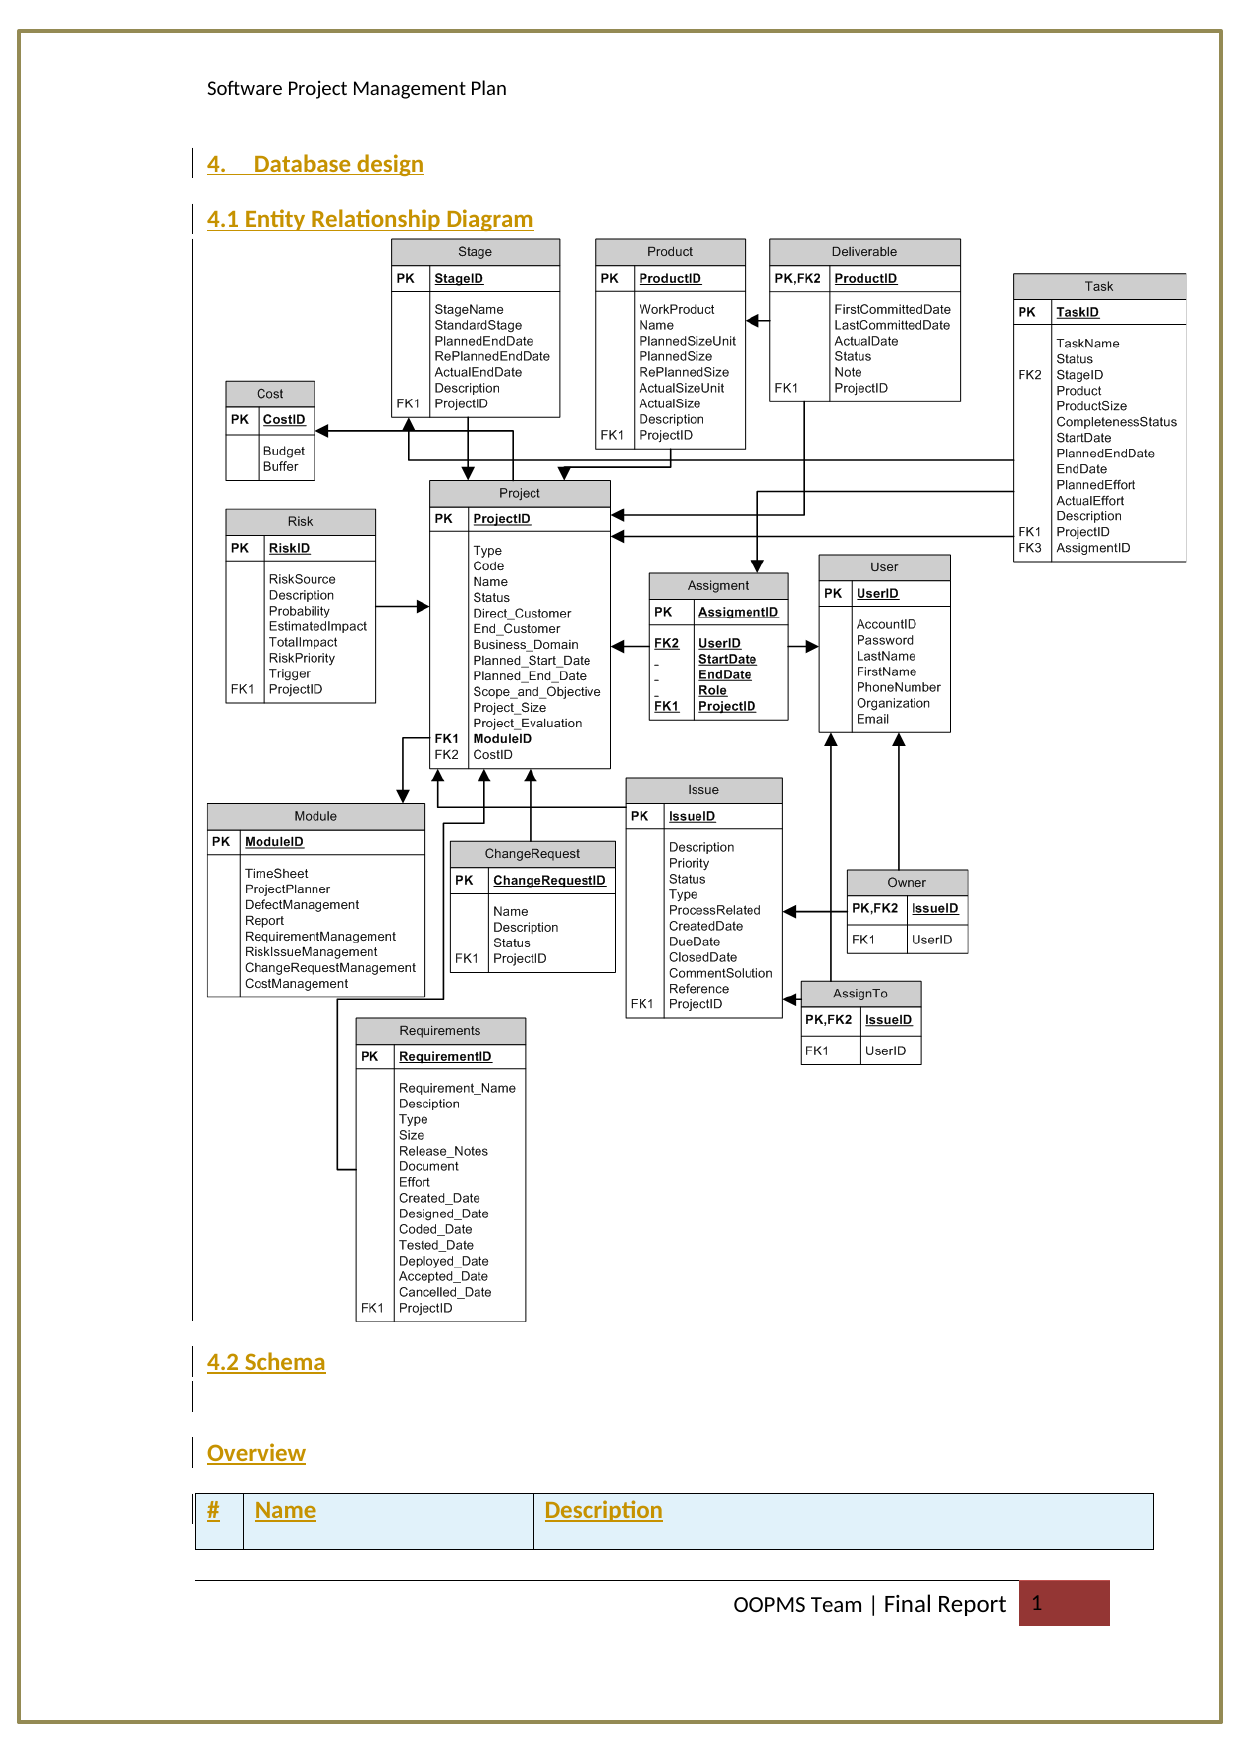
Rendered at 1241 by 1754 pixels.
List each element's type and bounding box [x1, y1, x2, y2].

picture [206, 238, 1187, 1322]
